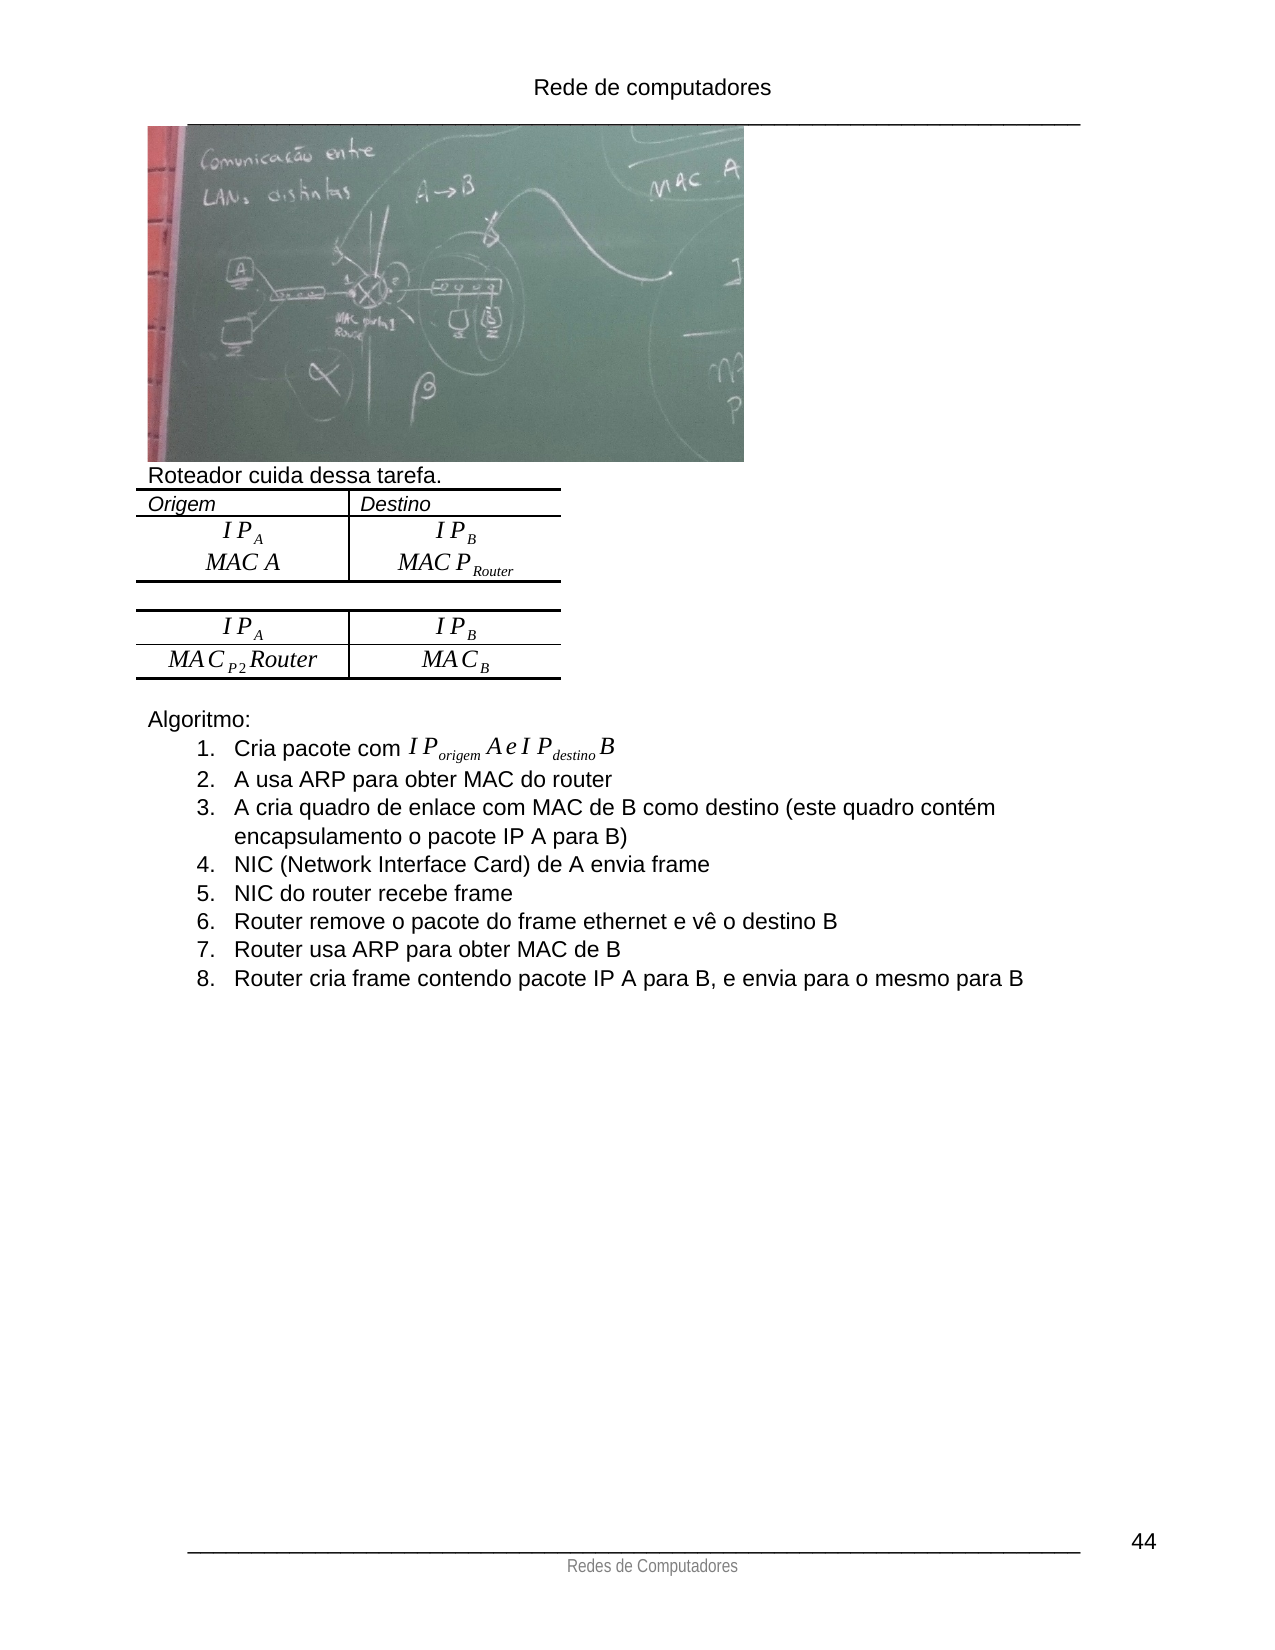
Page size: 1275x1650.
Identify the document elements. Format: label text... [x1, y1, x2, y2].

list A usa ARP para obter MAC do router [196, 766, 1157, 792]
table_cell [136, 517, 348, 548]
table_header [350, 612, 561, 644]
list NIC do router recebe frame [196, 879, 1157, 906]
table_cell [350, 548, 561, 580]
table_header Destino [350, 491, 561, 515]
text Roteador cuida dessa tarefa. [148, 462, 1157, 488]
list A cria quadro de enlace com MAC de B como destino (este quadro contém encapsulamento o pacote IP A para B) [196, 794, 1157, 849]
picture [147, 126, 744, 462]
list Router cria frame contendo pacote IP A para B, e envia para o mesmo para B [196, 965, 1157, 991]
list Cria pacote com [196, 732, 1157, 764]
table_cell [350, 645, 561, 677]
list Router remove o pacote do frame ethernet e vê o destino B [196, 908, 1157, 934]
list NIC (Network Interface Card) de A envia frame [196, 851, 1157, 877]
table_cell [136, 645, 348, 677]
table_cell [350, 517, 561, 548]
table_cell [136, 548, 348, 580]
text Algoritmo: [148, 706, 1157, 732]
table_header Origem [136, 491, 348, 515]
list Router usa ARP para obter MAC de B [196, 936, 1157, 963]
table_header [136, 612, 348, 644]
